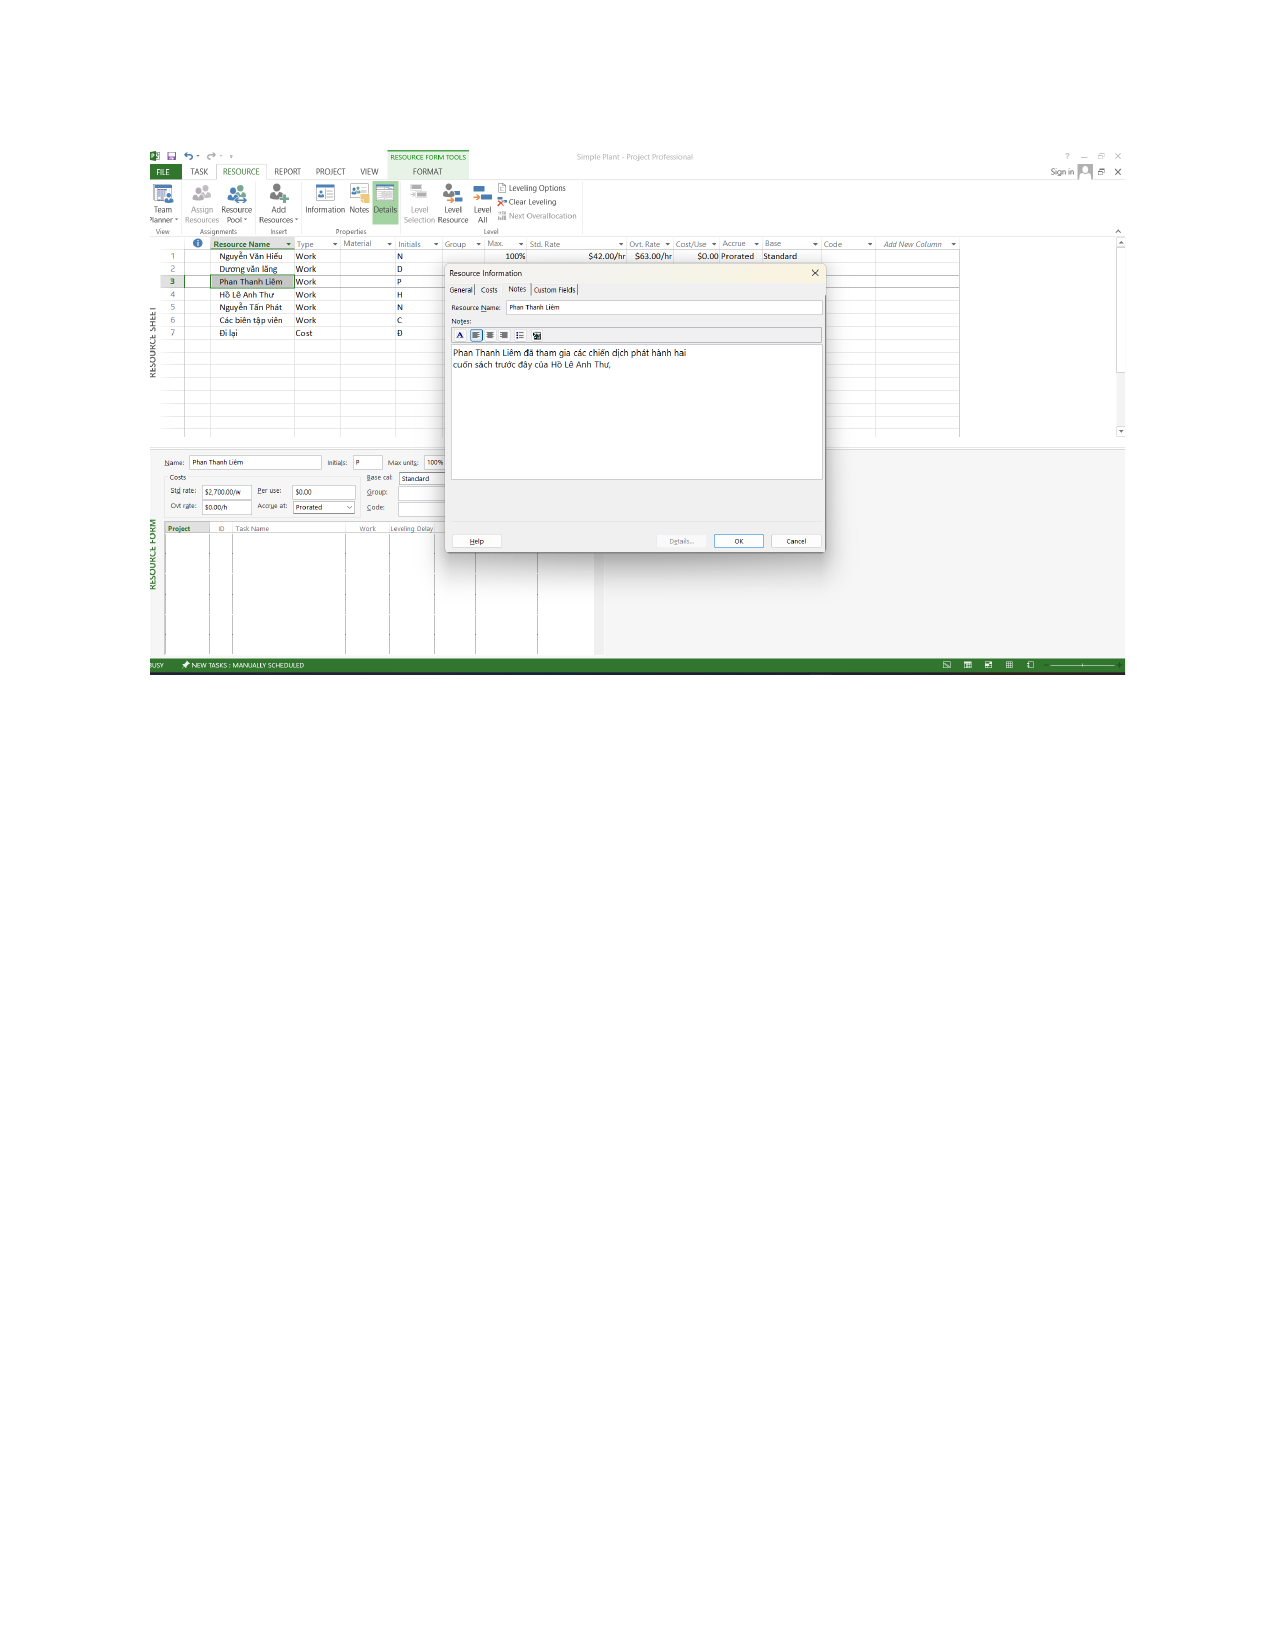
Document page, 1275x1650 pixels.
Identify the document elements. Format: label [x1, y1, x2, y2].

picture [150, 150, 1125, 675]
